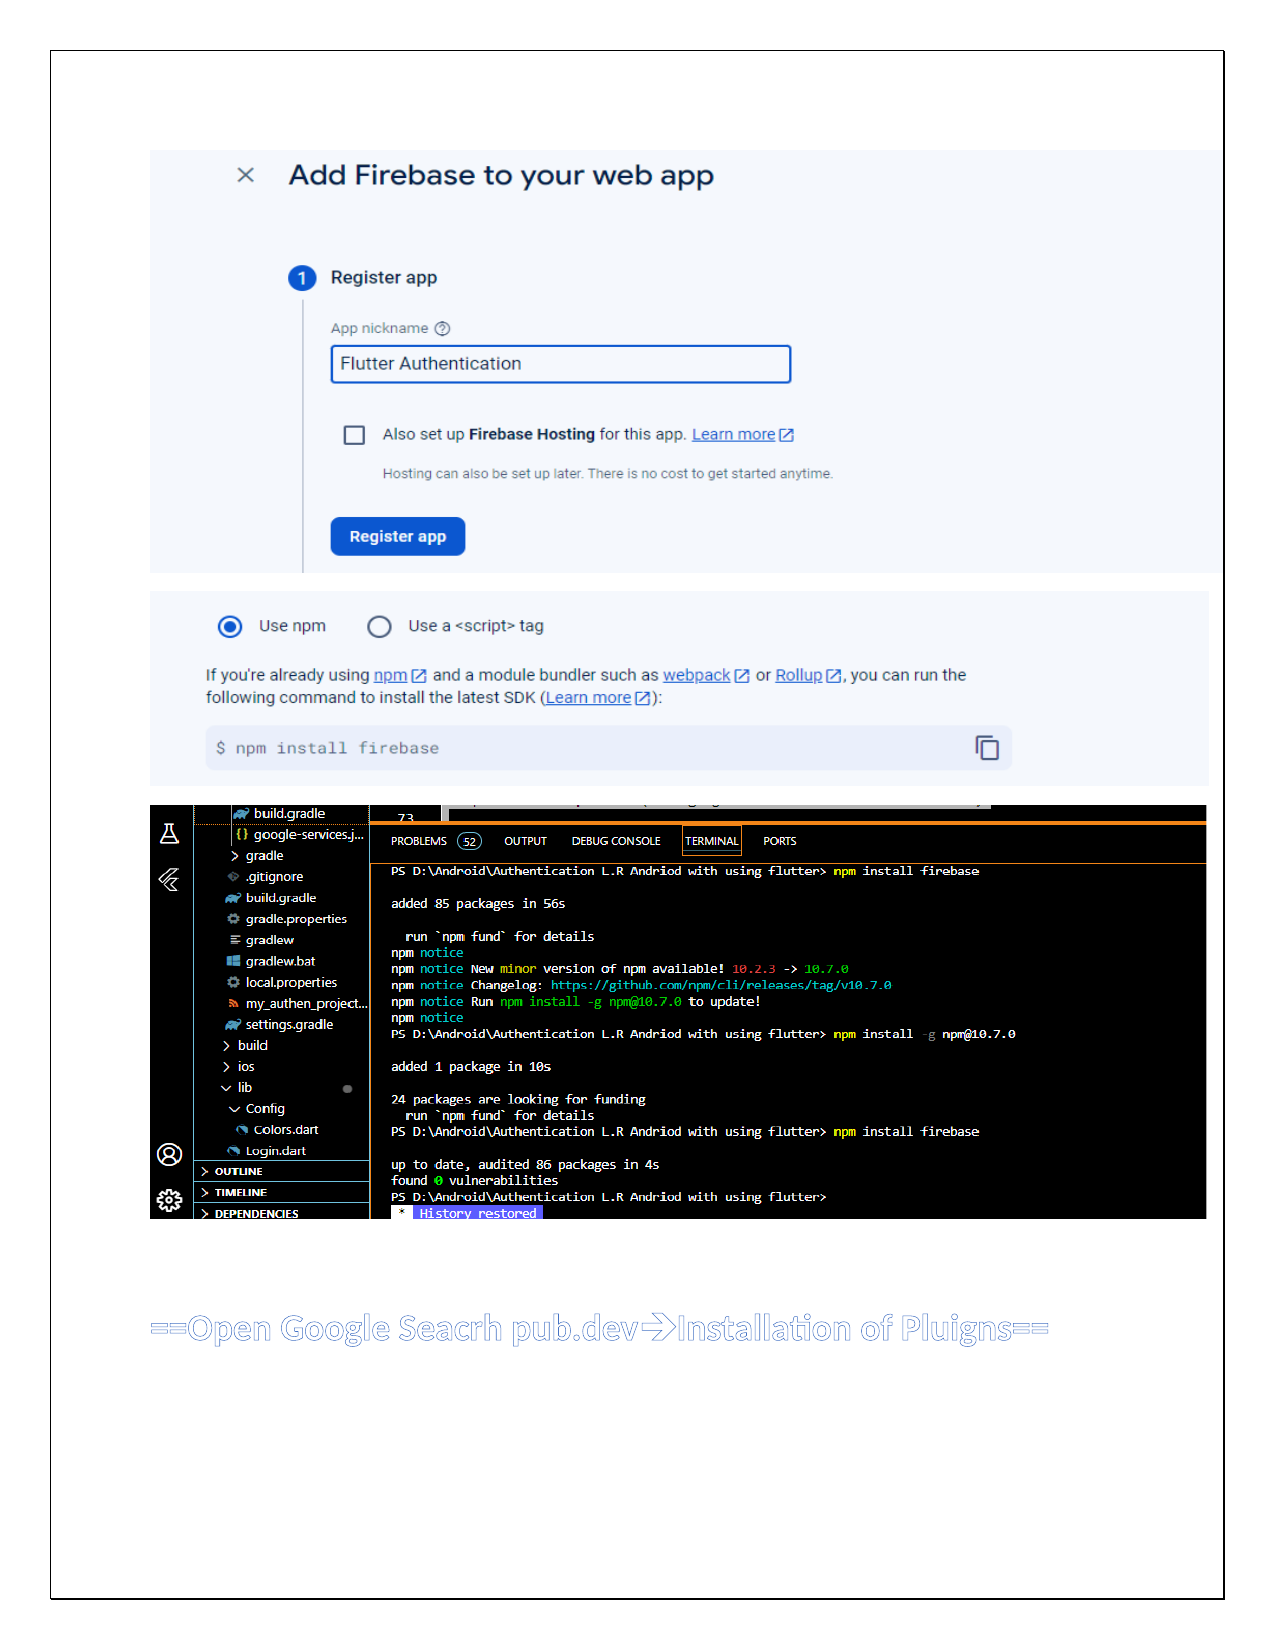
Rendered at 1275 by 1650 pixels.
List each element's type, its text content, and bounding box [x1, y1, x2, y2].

picture [150, 805, 1207, 1219]
picture [150, 150, 1223, 573]
picture [150, 591, 1209, 786]
text ==Open Google Seacrh pub.devInstallation of Pluigns== [150, 1304, 1124, 1349]
